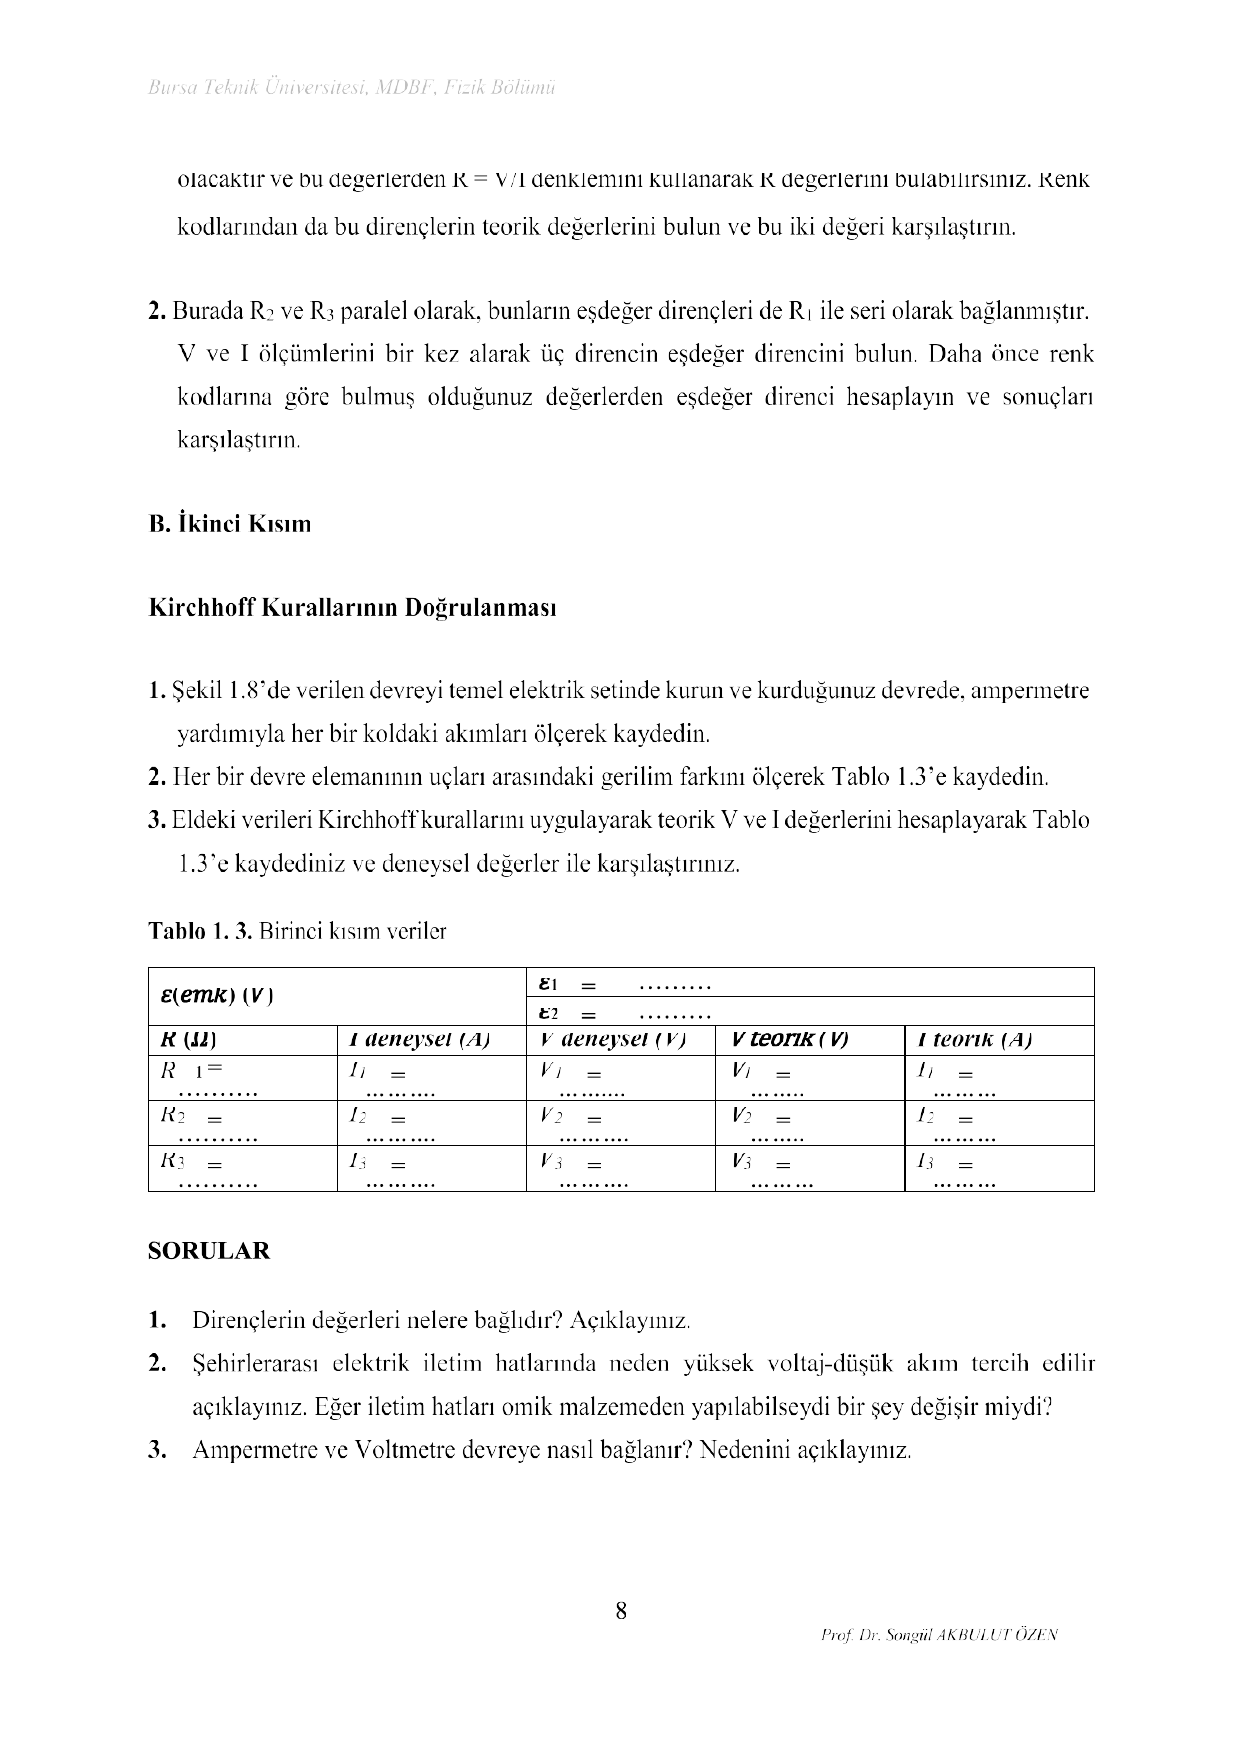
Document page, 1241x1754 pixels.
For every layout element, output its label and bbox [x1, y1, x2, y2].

picture [847, 386, 954, 410]
picture [424, 343, 459, 362]
picture [177, 386, 272, 405]
picture [177, 217, 1015, 240]
picture [177, 344, 196, 362]
picture [161, 988, 273, 1007]
picture [765, 386, 834, 405]
picture [161, 1107, 185, 1123]
picture [966, 392, 990, 405]
picture [177, 723, 709, 747]
table_cell [527, 997, 1094, 1025]
table_cell [716, 1056, 904, 1100]
picture [677, 386, 753, 410]
picture [333, 1353, 410, 1371]
picture [575, 343, 658, 362]
table_cell [338, 1026, 526, 1055]
table_cell [149, 1026, 337, 1055]
picture [341, 386, 414, 409]
picture [541, 1033, 686, 1051]
picture [1049, 343, 1095, 362]
picture [1003, 386, 1093, 409]
picture [916, 1033, 1032, 1051]
picture [907, 1353, 958, 1371]
picture [178, 173, 1090, 192]
picture [916, 1153, 933, 1169]
picture [546, 386, 663, 410]
picture [206, 349, 229, 361]
picture [148, 810, 1089, 833]
picture [161, 1062, 175, 1078]
picture [733, 1062, 750, 1078]
picture [668, 343, 744, 367]
table_header [149, 968, 526, 1025]
picture [495, 1353, 596, 1371]
picture [541, 1062, 561, 1078]
table_cell [149, 1146, 337, 1191]
table_cell [906, 1056, 1094, 1100]
picture [854, 343, 917, 362]
picture [767, 1353, 823, 1376]
picture [148, 509, 311, 532]
picture [470, 343, 531, 362]
table_header [527, 968, 1094, 996]
picture [825, 1353, 894, 1376]
picture [148, 766, 1048, 790]
table_cell [527, 1056, 715, 1100]
table_cell [716, 1146, 904, 1191]
picture [192, 1439, 911, 1463]
picture [1043, 1353, 1096, 1371]
table_cell [906, 1026, 1094, 1055]
picture [348, 1153, 366, 1169]
picture [259, 343, 374, 366]
picture [916, 1062, 933, 1078]
table_cell [716, 1101, 904, 1145]
table_cell [527, 1026, 715, 1055]
picture [348, 1033, 489, 1051]
picture [733, 1032, 848, 1050]
picture [192, 1310, 690, 1333]
picture [148, 921, 447, 939]
table_cell [338, 1056, 526, 1100]
table_cell [338, 1146, 526, 1191]
picture [992, 344, 1039, 361]
picture [160, 1032, 216, 1051]
picture [285, 387, 329, 410]
picture [733, 1107, 751, 1123]
picture [916, 1107, 934, 1123]
picture [348, 1107, 366, 1123]
picture [148, 1353, 166, 1371]
picture [820, 1626, 1059, 1644]
picture [683, 1353, 754, 1376]
picture [755, 343, 844, 362]
picture [539, 978, 557, 990]
table_cell [338, 1101, 526, 1145]
picture [147, 75, 555, 96]
picture [928, 343, 982, 362]
picture [148, 1440, 166, 1458]
picture [193, 1353, 318, 1376]
picture [161, 1153, 184, 1169]
picture [609, 1353, 669, 1371]
picture [177, 430, 300, 452]
picture [149, 680, 1089, 703]
table_cell [149, 1056, 337, 1100]
picture [193, 1396, 1052, 1420]
picture [148, 597, 556, 621]
picture [733, 1153, 751, 1169]
table_cell [906, 1146, 1094, 1191]
table_cell [906, 1101, 1094, 1145]
picture [385, 343, 414, 362]
picture [541, 1153, 562, 1169]
picture [540, 344, 564, 366]
table_cell [527, 1146, 715, 1191]
picture [428, 386, 532, 410]
table_cell [149, 1101, 337, 1145]
picture [148, 300, 1088, 324]
picture [348, 1062, 365, 1078]
table_cell [716, 1026, 904, 1055]
picture [541, 1107, 562, 1123]
picture [423, 1353, 482, 1371]
picture [180, 853, 739, 877]
picture [971, 1353, 1028, 1371]
table_cell [527, 1101, 715, 1145]
picture [539, 1008, 558, 1019]
